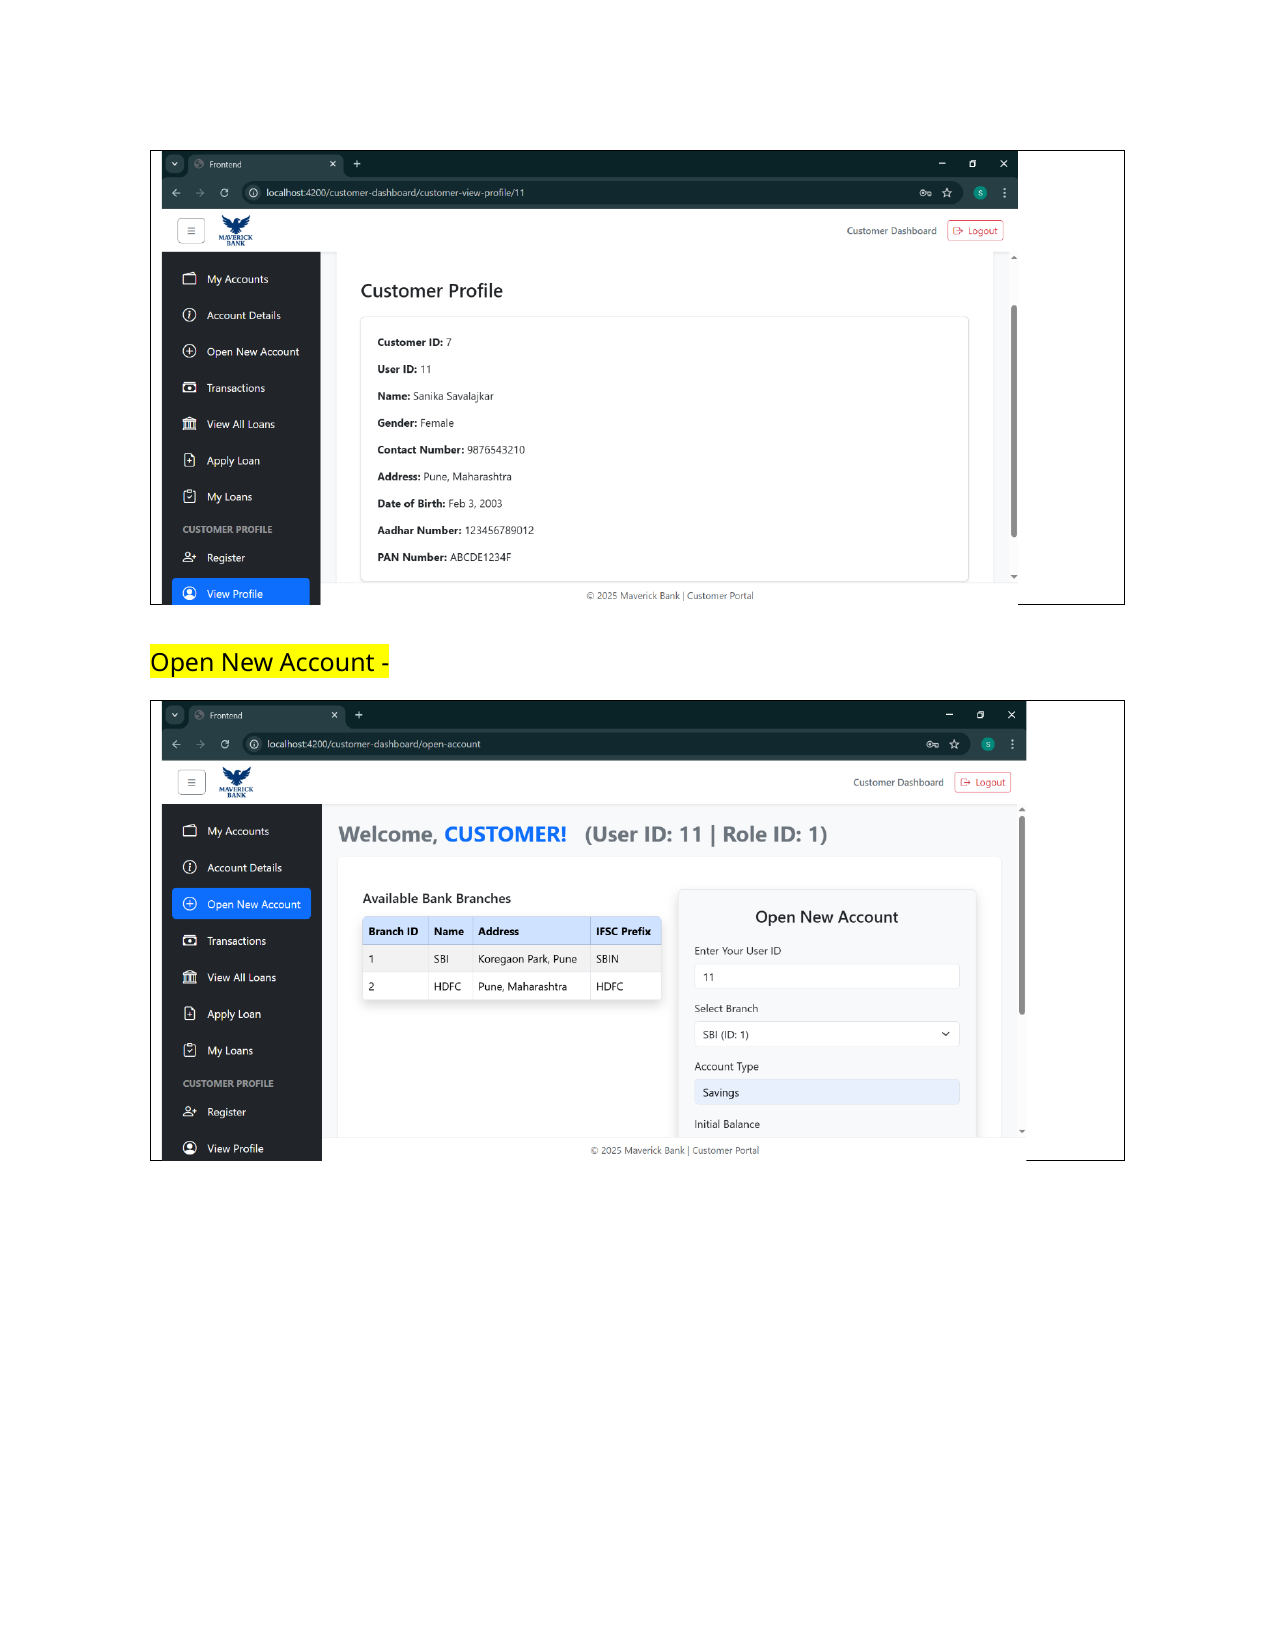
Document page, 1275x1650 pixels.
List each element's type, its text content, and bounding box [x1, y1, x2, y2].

table_header [1018, 151, 1124, 604]
picture [161, 701, 1027, 1161]
table_header [151, 151, 161, 604]
table_header [151, 701, 161, 1160]
picture [161, 151, 1018, 605]
table_header [1027, 701, 1124, 1160]
text Open New Account - [150, 605, 1125, 678]
